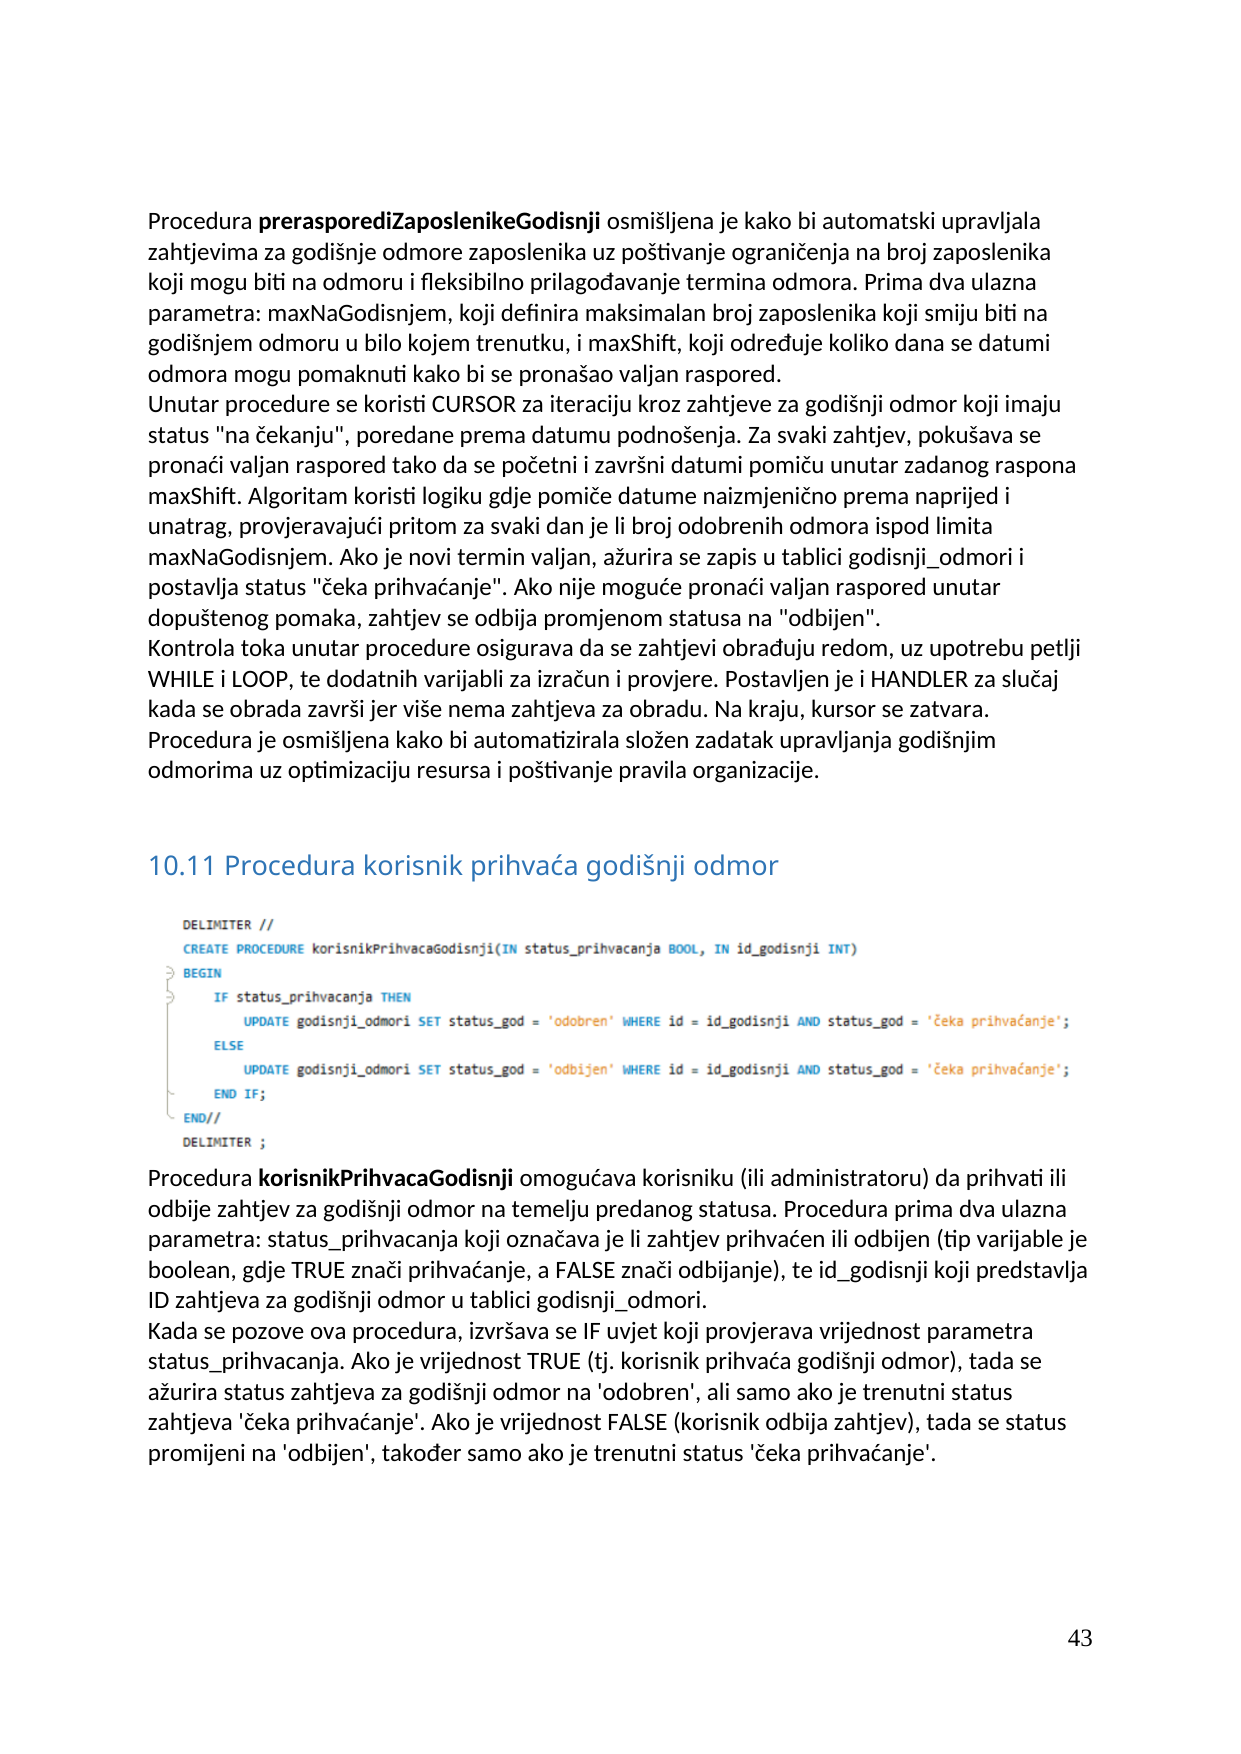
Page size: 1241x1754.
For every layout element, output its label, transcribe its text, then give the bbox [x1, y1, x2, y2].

subtitle 10.11 Procedura korisnik prihvaća godišnji odmor [148, 847, 1093, 883]
text Procedura korisnikPrihvacaGodisnji omogućava korisniku (ili administratoru) da prihvati ili odbije zahtjev za godišnji odmor na temelju predanog statusa. Procedura prima dva ulazna parametra: status_prihvacanja koji označava je li zahtjev prihvaćen ili odbijen (tip varijable je boolean, gdje TRUE znači prihvaćanje, a FALSE znači odbijanje), te id_godisnji koji predstavlja ID zahtjeva za godišnji odmor u tablici godisnji_odmori. [148, 1162, 1093, 1315]
text Procedura prerasporediZaposlenikeGodisnji osmišljena je kako bi automatski upravljala zahtjevima za godišnje odmore zaposlenika uz poštivanje ograničenja na broj zaposlenika koji mogu biti na odmoru i fleksibilno prilagođavanje termina odmora. Prima dva ulazna parametra: maxNaGodisnjem, koji definira maksimalan broj zaposlenika koji smiju biti na godišnjem odmoru u bilo kojem trenutku, i maxShift, koji određuje koliko dana se datumi odmora mogu pomaknuti kako bi se pronašao valjan raspored. [148, 205, 1093, 388]
text Kada se pozove ova procedura, izvršava se IF uvjet koji provjerava vrijednost parametra status_prihvacanja. Ako je vrijednost TRUE (tj. korisnik prihvaća godišnji odmor), tada se ažurira status zahtjeva za godišnji odmor na 'odobren', ali samo ako je trenutni status zahtjeva 'čeka prihvaćanje'. Ako je vrijednost FALSE (korisnik odbija zahtjev), tada se status promijeni na 'odbijen', također samo ako je trenutni status 'čeka prihvaćanje'. [148, 1315, 1093, 1467]
text Unutar procedure se koristi CURSOR za iteraciju kroz zahtjeve za godišnji odmor koji imaju status "na čekanju", poredane prema datumu podnošenja. Za svaki zahtjev, pokušava se pronaći valjan raspored tako da se početni i završni datumi pomiču unutar zadanog raspona maxShift. Algoritam koristi logiku gdje pomiče datume naizmjenično prema naprijed i unatrag, provjeravajući pritom za svaki dan je li broj odobrenih odmora ispod limita maxNaGodisnjem. Ako je novi termin valjan, ažurira se zapis u tablici godisnji_odmori i postavlja status "čeka prihvaćanje". Ako nije moguće pronaći valjan raspored unutar dopuštenog pomaka, zahtjev se odbija promjenom statusa na "odbijen". [148, 388, 1093, 632]
text Kontrola toka unutar procedure osigurava da se zahtjevi obrađuju redom, uz upotrebu petlji WHILE i LOOP, te dodatnih varijabli za izračun i provjere. Postavljen je i HANDLER za slučaj kada se obrada završi jer više nema zahtjeva za obradu. Na kraju, kursor se zatvara. Procedura je osmišljena kako bi automatizirala složen zadatak upravljanja godišnjim odmorima uz optimizaciju resursa i poštivanje pravila organizacije. [148, 632, 1093, 785]
